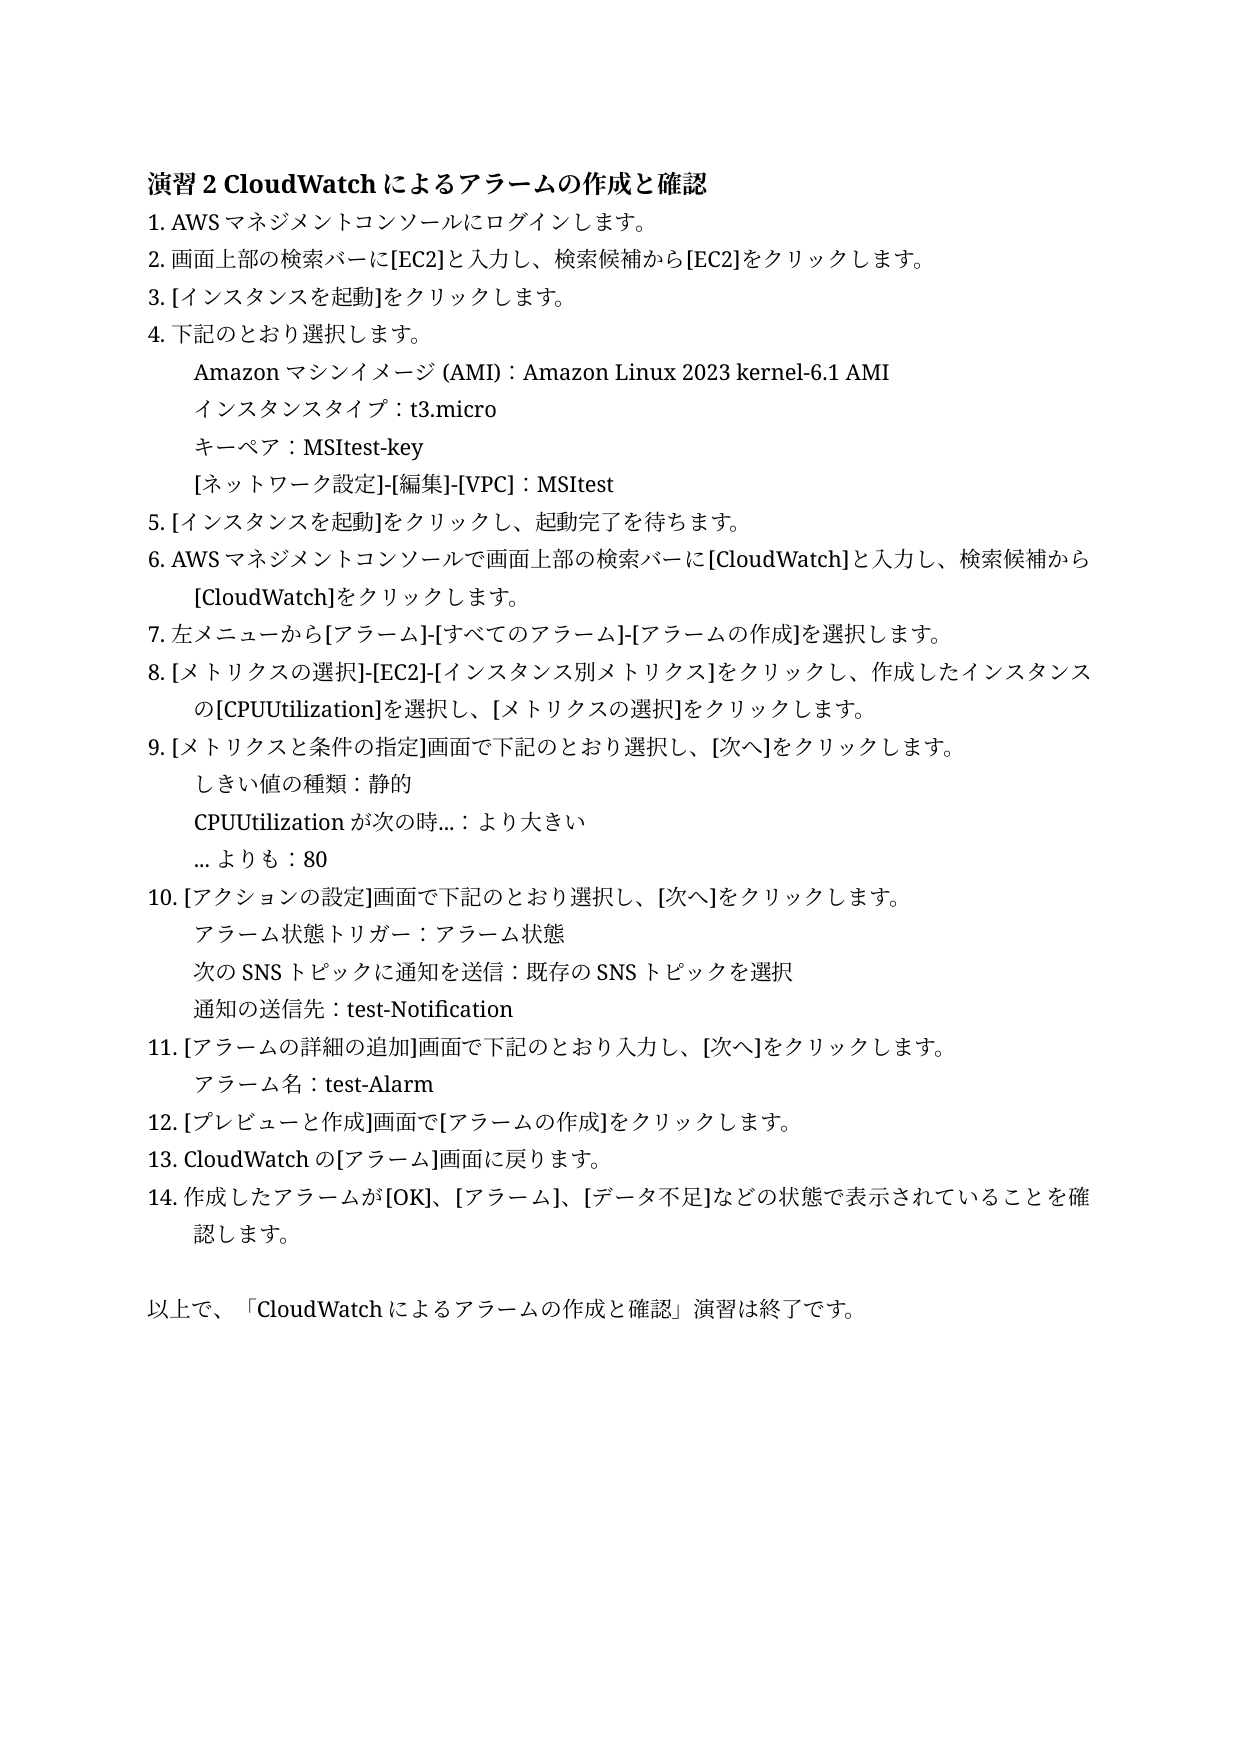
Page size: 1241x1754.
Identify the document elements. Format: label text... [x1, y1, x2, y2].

text CloudWatchの[アラーム]画面に戻ります。 [148, 1139, 1092, 1177]
text AWSマネジメントコンソールで画面上部の検索バーに[CloudWatch]と入力し、検索候補から[CloudWatch]をクリックします。 [148, 539, 1092, 614]
list 次のSNSトピックに通知を送信：既存のSNSトピックを選択 [193, 952, 1092, 989]
list アラーム状態トリガー：アラーム状態 [193, 914, 1092, 952]
text [インスタンスを起動]をクリックし、起動完了を待ちます。 [148, 502, 1092, 539]
list ... よりも：80 [193, 839, 1092, 877]
text 下記のとおり選択します。 [148, 314, 1092, 352]
text [メトリクスの選択]-[EC2]-[インスタンス別メトリクス]をクリックし、作成したインスタンスの[CPUUtilization]を選択し、[メトリクスの選択]をクリックします。 [148, 652, 1092, 727]
list キーペア：MSItest-key [193, 427, 1092, 464]
list CPUUtilization が次の時...：より大きい [193, 802, 1092, 839]
text [プレビューと作成]画面で[アラームの作成]をクリックします。 [148, 1102, 1092, 1139]
text [メトリクスと条件の指定]画面で下記のとおり選択し、[次へ]をクリックします。 [148, 727, 1092, 764]
text 左メニューから[アラーム]-[すべてのアラーム]-[アラームの作成]を選択します。 [148, 614, 1092, 652]
text 画面上部の検索バーに[EC2]と入力し、検索候補から[EC2]をクリックします。 [148, 239, 1092, 277]
text [アクションの設定]画面で下記のとおり選択し、[次へ]をクリックします。 [148, 877, 1092, 914]
list アラーム名：test-Alarm [193, 1064, 1092, 1102]
text [アラームの詳細の追加]画面で下記のとおり入力し、[次へ]をクリックします。 [148, 1027, 1092, 1064]
list 通知の送信先：test-Notification [193, 989, 1092, 1027]
list しきい値の種類：静的 [193, 764, 1092, 802]
list AWSマネジメントコンソールにログインします。 [148, 202, 1092, 239]
text 作成したアラームが[OK]、[アラーム]、[データ不足]などの状態で表示されていることを確認します。 [148, 1177, 1092, 1252]
list Amazon マシンイメージ (AMI)：Amazon Linux 2023 kernel-6.1 AMI [193, 352, 1092, 389]
text 以上で、「CloudWatchによるアラームの作成と確認」演習は終了です。 [148, 1289, 1092, 1327]
text 演習2 CloudWatchによるアラームの作成と確認 [148, 164, 1092, 202]
list インスタンスタイプ：t3.micro [193, 389, 1092, 427]
list [ネットワーク設定]-[編集]-[VPC]：MSItest [193, 464, 1092, 502]
text [インスタンスを起動]をクリックします。 [148, 277, 1092, 314]
